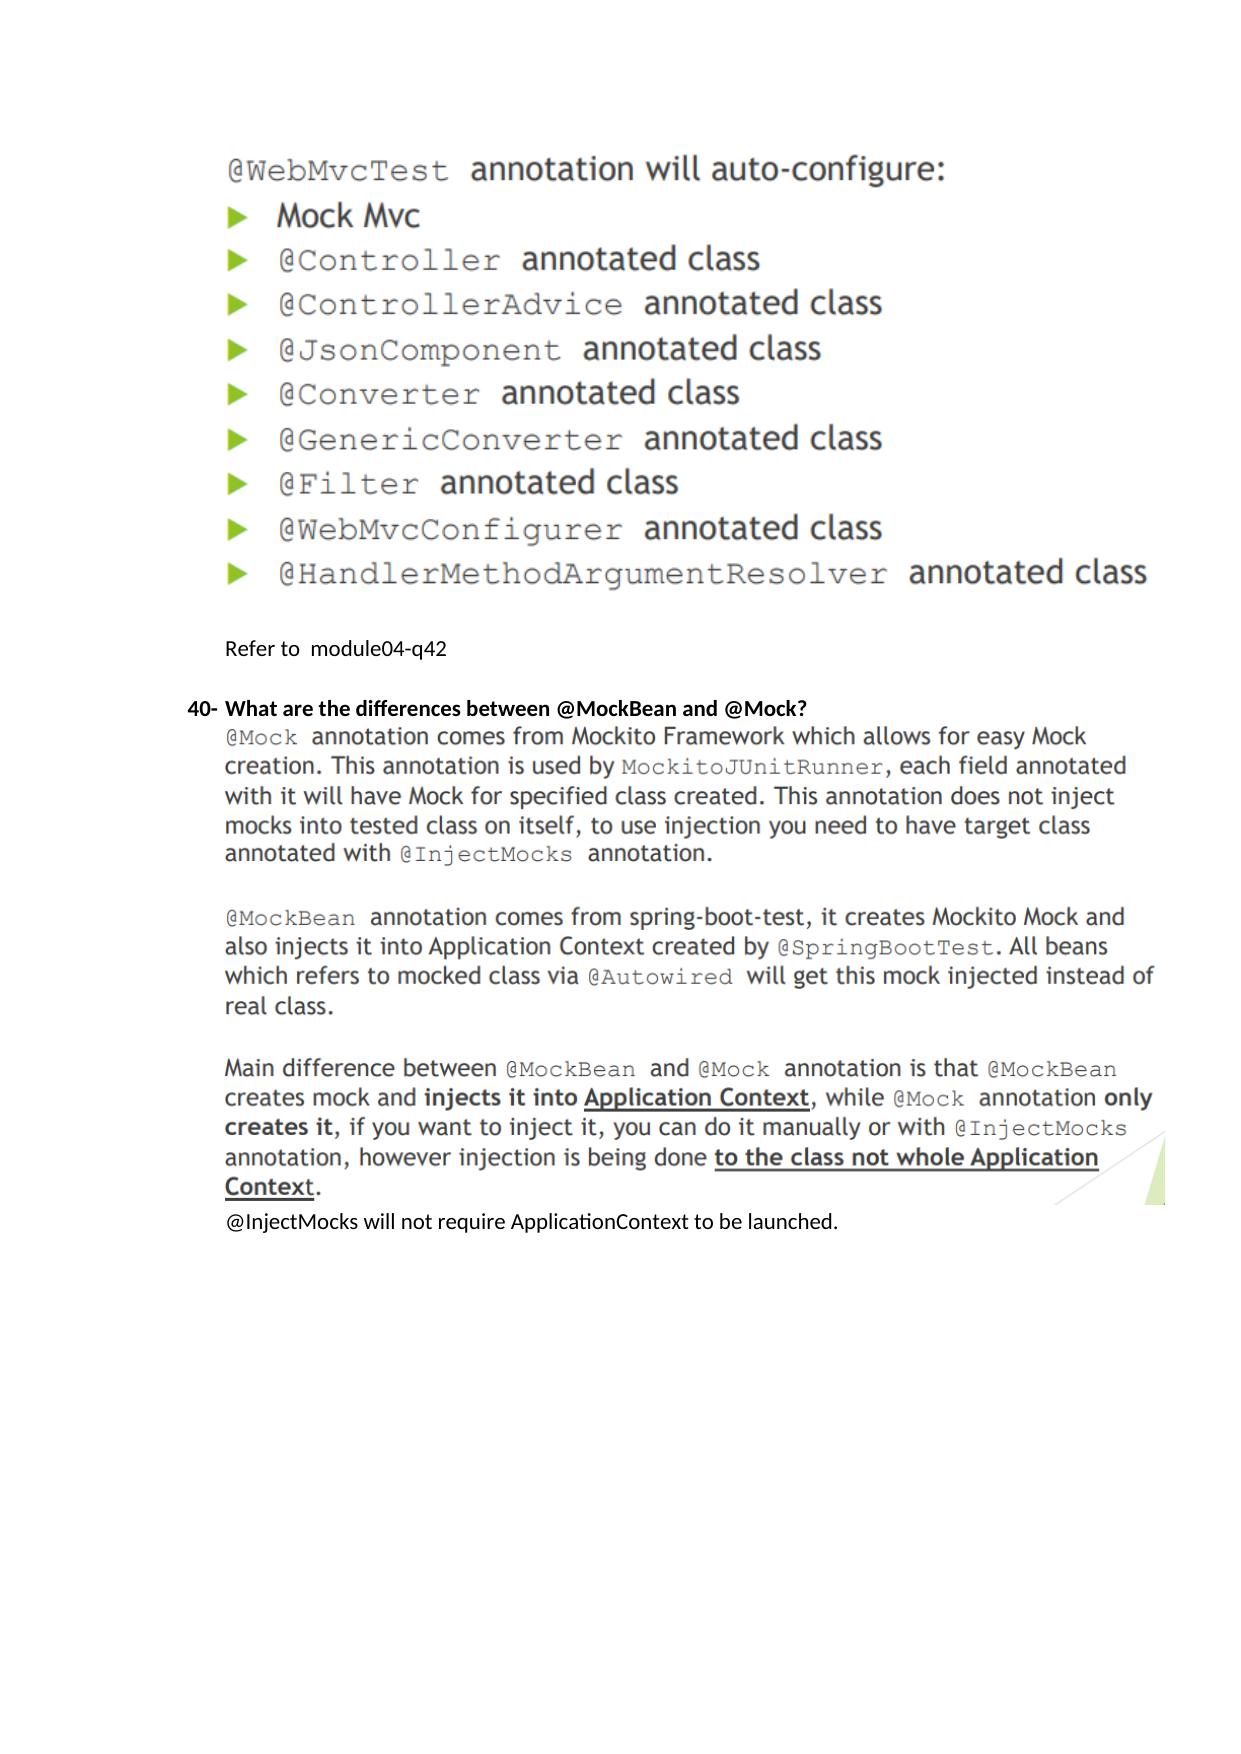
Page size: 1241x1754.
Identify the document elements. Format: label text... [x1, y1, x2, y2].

picture [225, 150, 1166, 602]
list @InjectMocks will not require ApplicationContext to be launched. [225, 1207, 1090, 1235]
list Refer to module04-q42 [225, 634, 1090, 662]
picture [225, 724, 1166, 1205]
list What are the differences between @MockBean and @Mock? [187, 694, 1090, 722]
